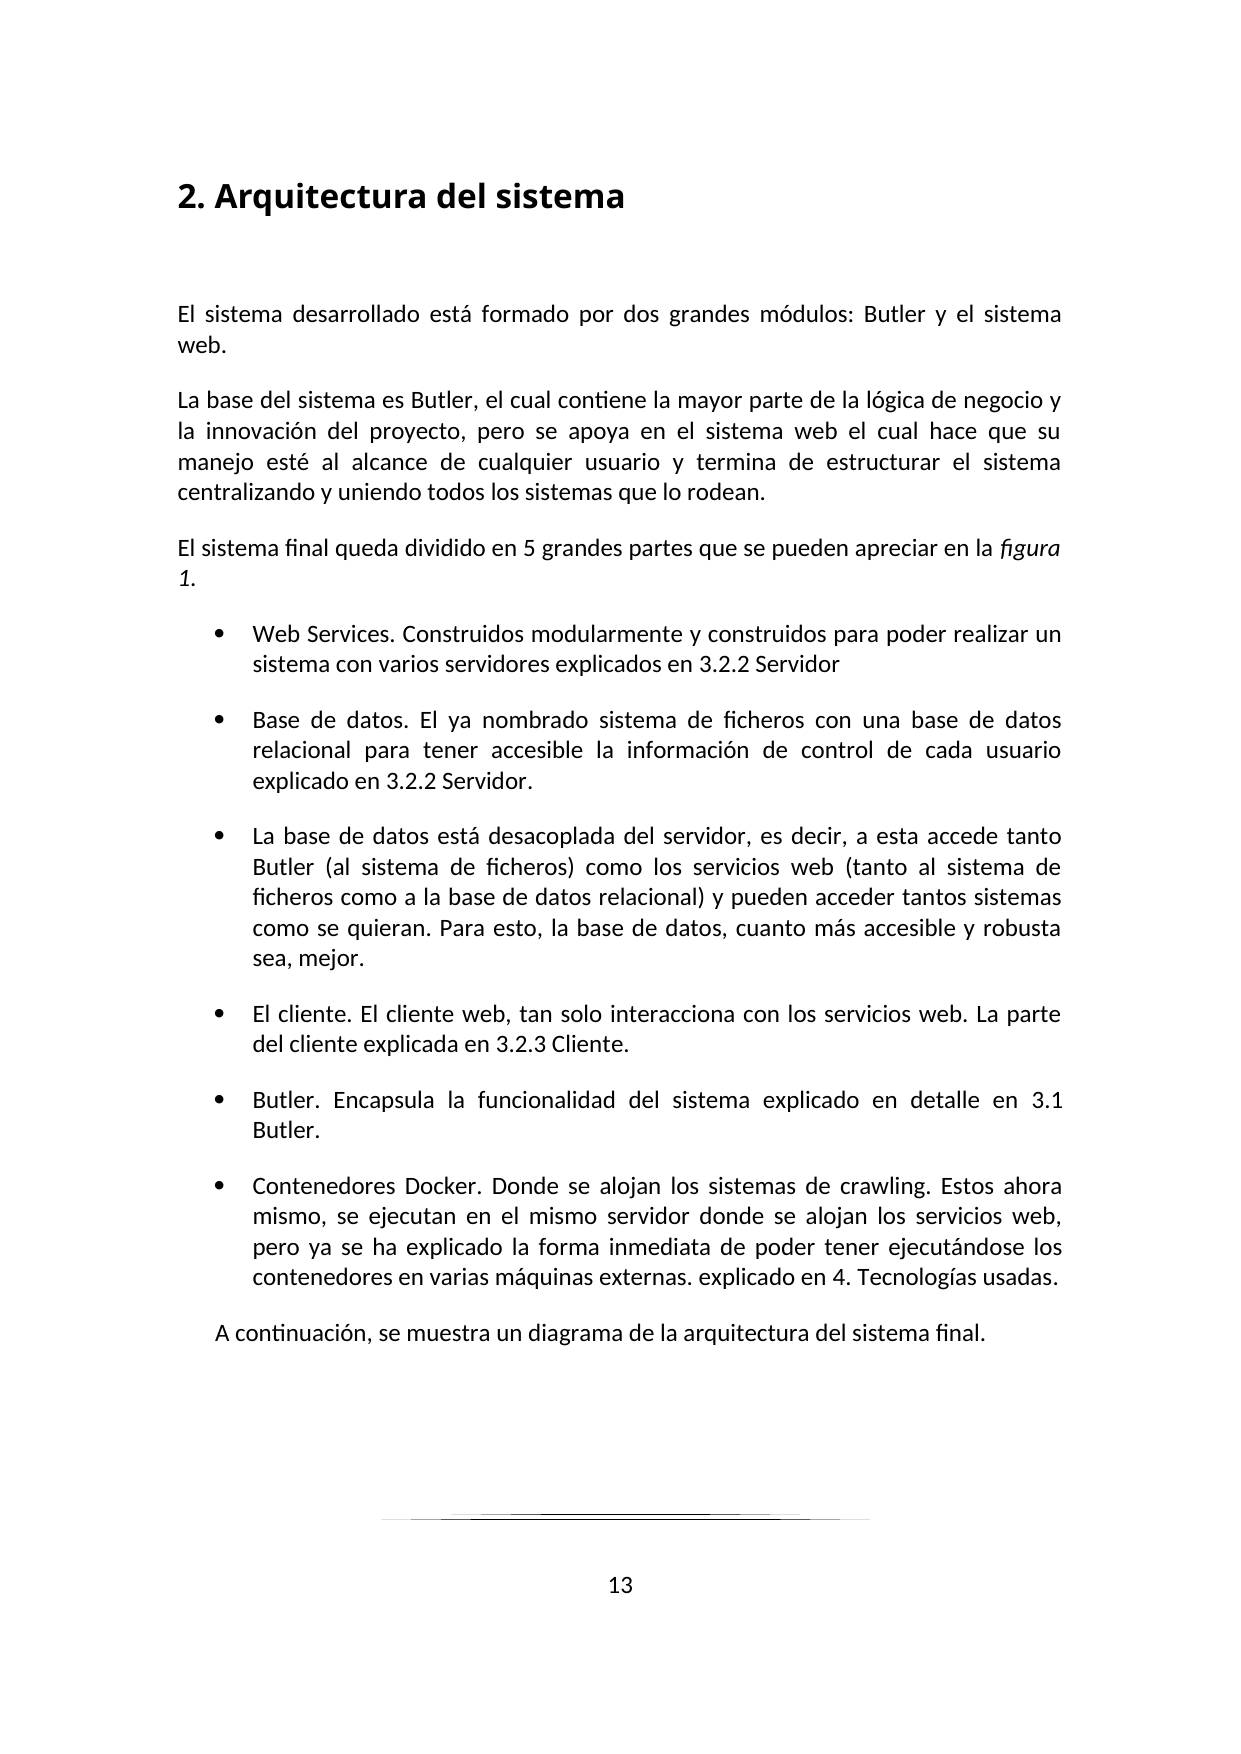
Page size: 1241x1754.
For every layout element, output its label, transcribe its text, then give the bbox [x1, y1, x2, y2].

list Base de datos. El ya nombrado sistema de ficheros con una base de datos relacional para tener accesible la información de control de cada usuario explicado en . [215, 704, 1063, 795]
list Butler. Encapsula la funcionalidad del sistema explicado en detalle en . [215, 1084, 1063, 1145]
text El sistema desarrollado está formado por dos grandes módulos: Butler y el sistema web. [177, 298, 1063, 359]
text A continuación, se muestra un diagrama de la arquitectura del sistema final. [215, 1317, 1063, 1348]
list Web Services. Construidos modularmente y construidos para poder realizar un sistema con varios servidores explicados en [215, 618, 1063, 679]
subtitle 2. Arquitectura del sistema [177, 173, 1063, 218]
list La base de datos está desacoplada del servidor, es decir, a esta accede tanto Butler (al sistema de ficheros) como los servicios web (tanto al sistema de ficheros como a la base de datos relacional) y pueden acceder tantos sistemas como se quieran. Para esto, la base de datos, cuanto más accesible y robusta sea, mejor. [215, 820, 1063, 973]
text La base del sistema es Butler, el cual contiene la mayor parte de la lógica de negocio y la innovación del proyecto, pero se apoya en el sistema web el cual hace que su manejo esté al alcance de cualquier usuario y termina de estructurar el sistema centralizando y uniendo todos los sistemas que lo rodean. [177, 384, 1063, 507]
text El sistema final queda dividido en 5 grandes partes que se pueden apreciar en la figura 1. [177, 532, 1063, 593]
list El cliente. El cliente web, tan solo interacciona con los servicios web. La parte del cliente explicada en e. [215, 998, 1063, 1059]
list Contenedores Docker. Donde se alojan los sistemas de crawling. Estos ahora mismo, se ejecutan en el mismo servidor donde se alojan los servicios web, pero ya se ha explicado la forma inmediata de poder tener ejecutándose los contenedores en varias máquinas externas. explicado en 4. Tecnologías usadas. [215, 1170, 1063, 1292]
